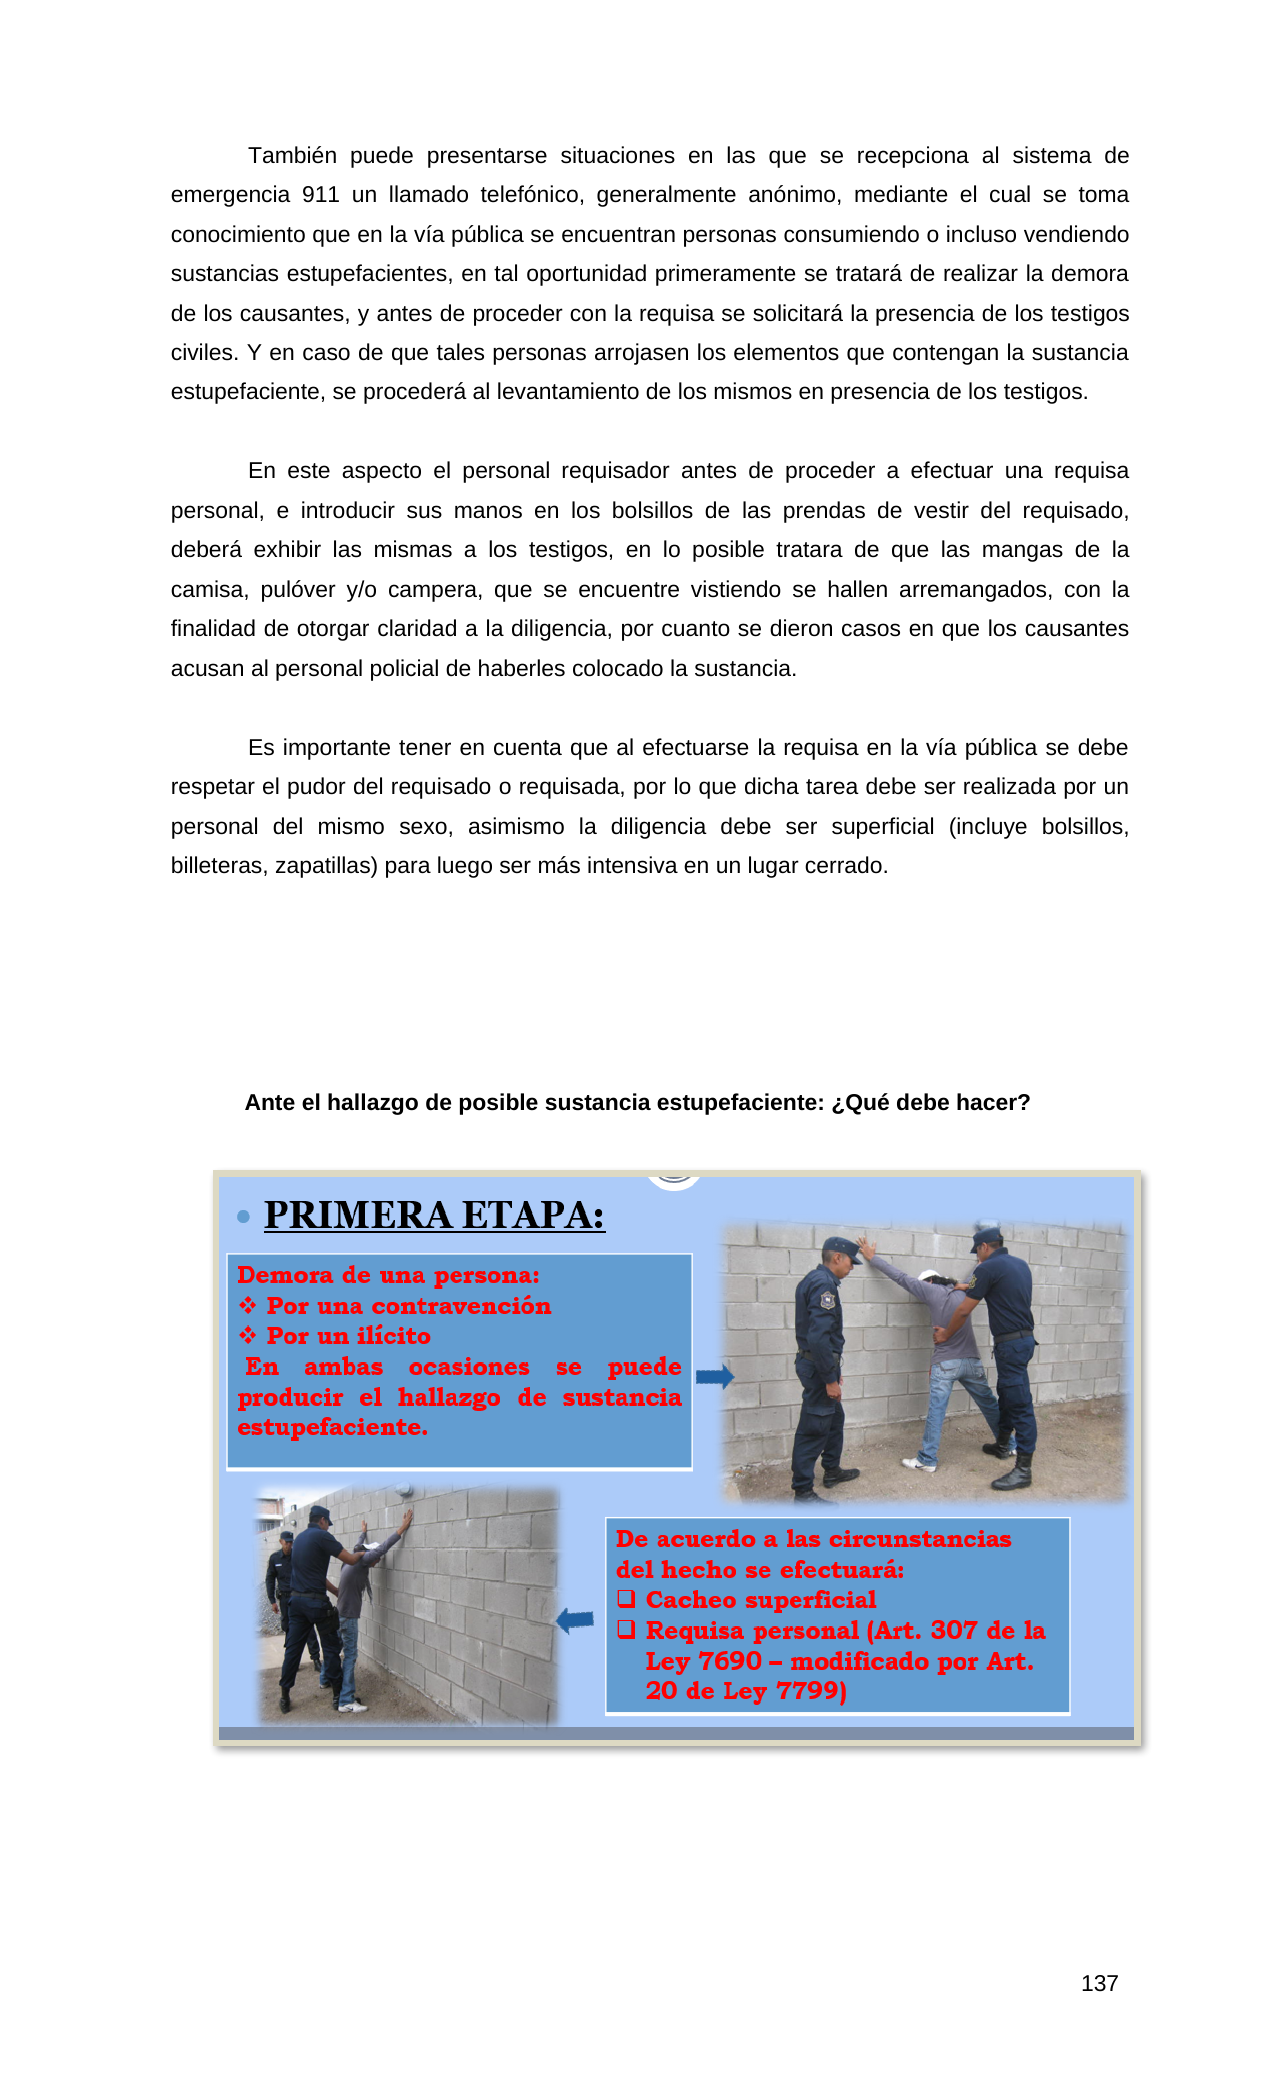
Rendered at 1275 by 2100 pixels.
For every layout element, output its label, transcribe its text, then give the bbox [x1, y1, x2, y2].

picture [219, 1177, 1134, 1740]
text En este aspecto el personal requisador antes de proceder a efectuar una requisa personal, e introducir sus manos en los bolsillos de las prendas de vestir del requisado, deberá exhibir las mismas a los testigos, en lo posible tratara de que las mangas de la camisa, pulóver y/o campera, que se encuentre vistiendo se hallen arremangados, con la finalidad de otorgar claridad a la diligencia, por cuanto se dieron casos en que los causantes acusan al personal policial de haberles colocado la sustancia. [171, 457, 1130, 681]
text También puede presentarse situaciones en las que se recepciona al sistema de emergencia 911 un llamado telefónico, generalmente anónimo, mediante el cual se toma conocimiento que en la vía pública se encuentran personas consumiendo o incluso vendiendo sustancias estupefacientes, en tal oportunidad primeramente se tratará de realizar la demora de los causantes, y antes de proceder con la requisa se solicitará la presencia de los testigos civiles. Y en caso de que tales personas arrojasen los elementos que contengan la sustancia estupefaciente, se procederá al levantamiento de los mismos en presencia de los testigos. [171, 142, 1130, 405]
text Ante el hallazgo de posible sustancia estupefaciente: ¿Qué debe hacer? [171, 1089, 1130, 1116]
text Es importante tener en cuenta que al efectuarse la requisa en la vía pública se debe respetar el pudor del requisado o requisada, por lo que dicha tarea debe ser realizada por un personal del mismo sexo, asimismo la diligencia debe ser superficial (incluye bolsillos, billeteras, zapatillas) para luego ser más intensiva en un lugar cerrado. [171, 734, 1130, 879]
